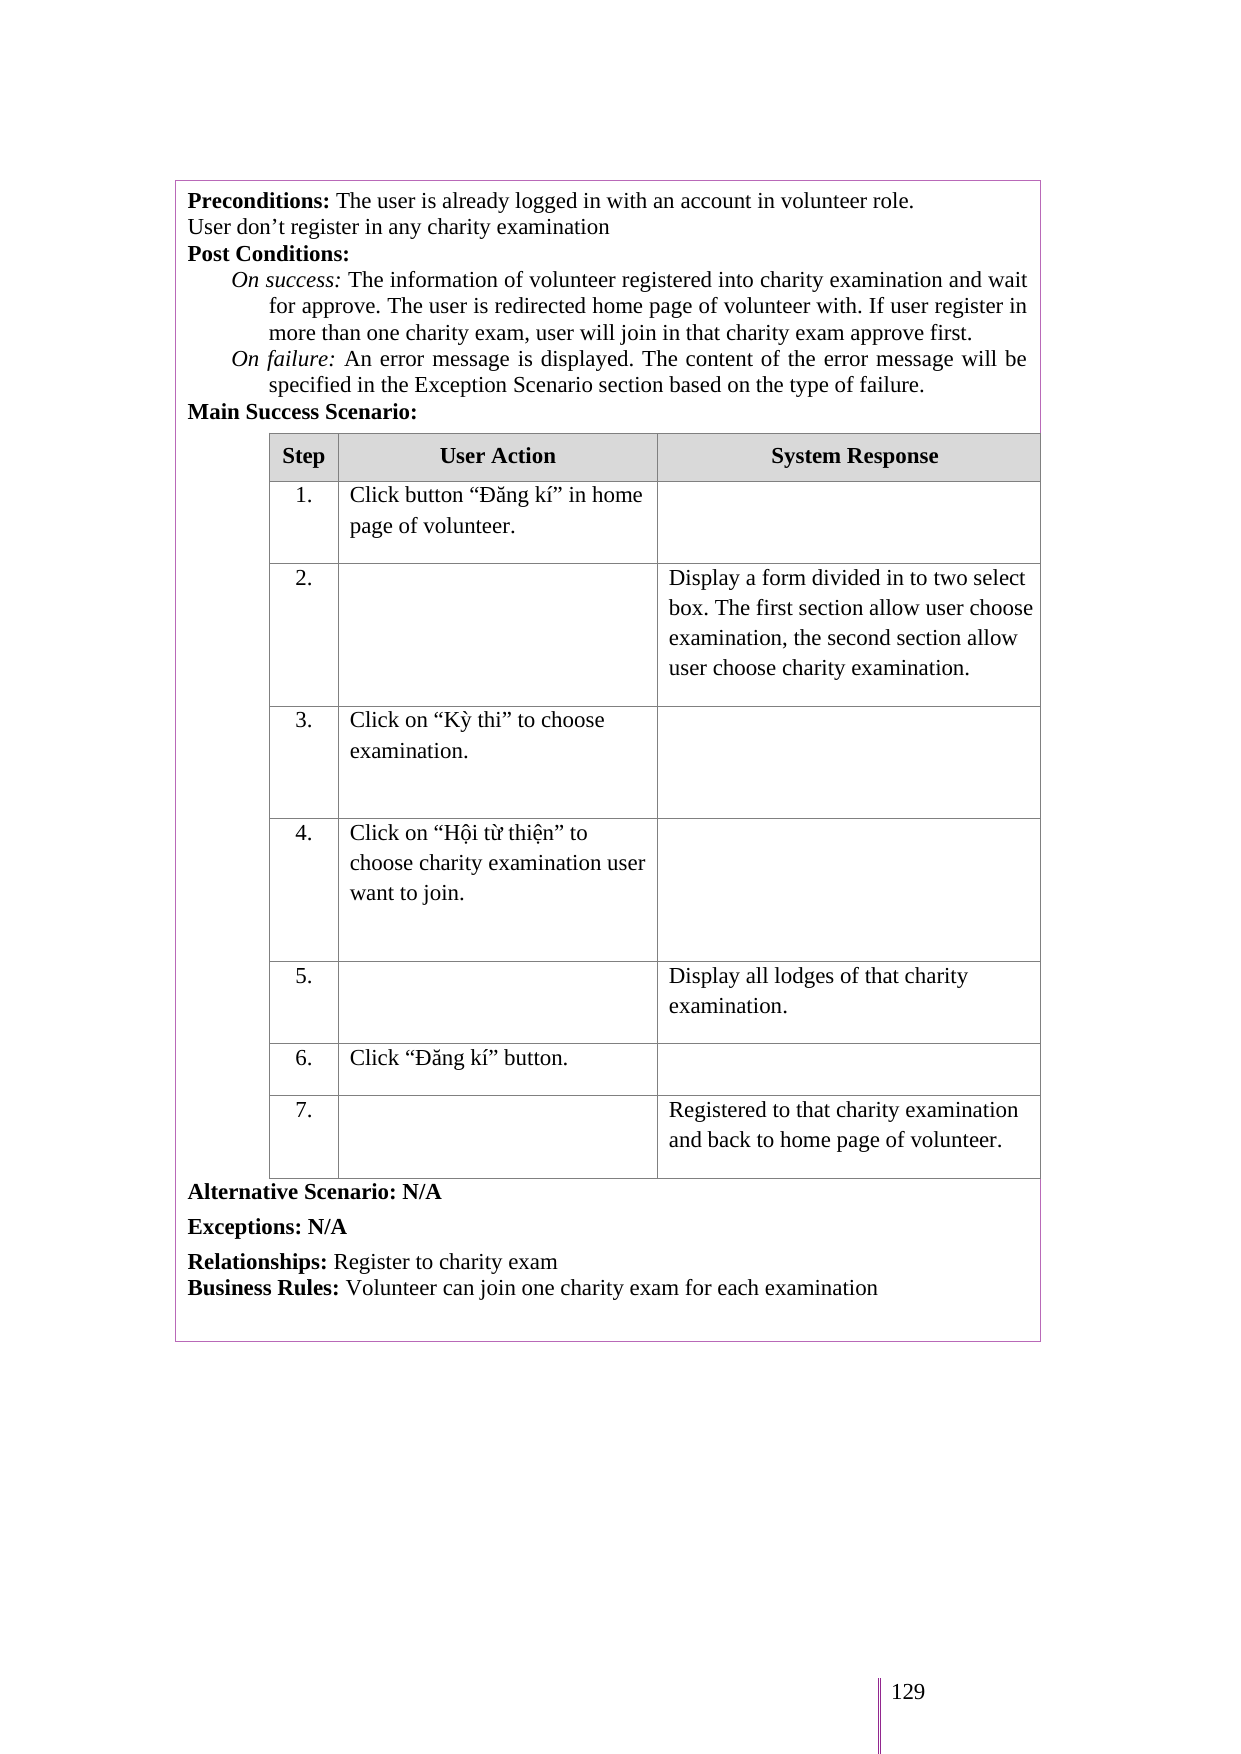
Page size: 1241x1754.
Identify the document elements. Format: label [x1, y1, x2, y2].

table_cell [176, 181, 1040, 1341]
